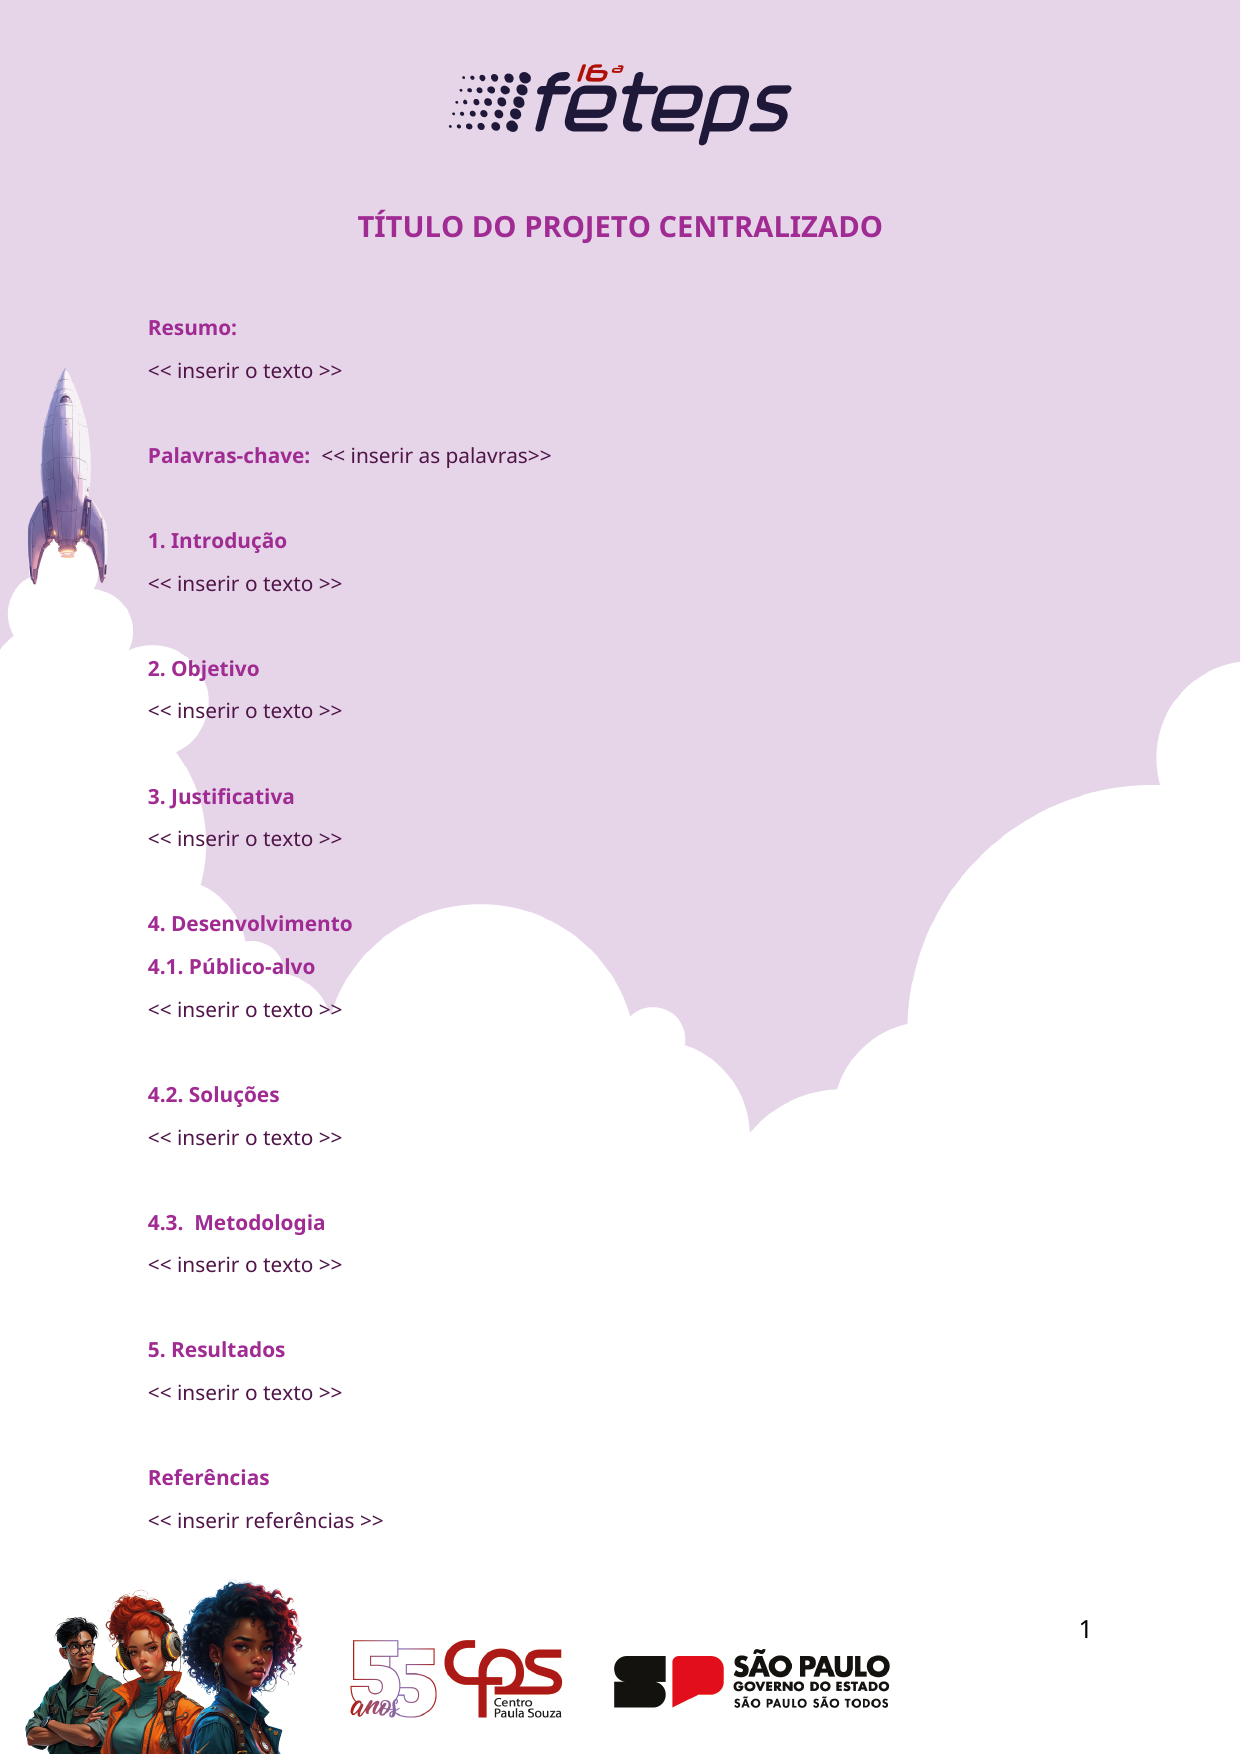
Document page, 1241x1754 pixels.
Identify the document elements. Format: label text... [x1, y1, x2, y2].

text 5. Resultados [148, 1336, 1092, 1364]
text 4.1. Público-alvo [148, 952, 1092, 981]
text << inserir o texto >> [148, 697, 1092, 725]
text 2. Objetivo [148, 654, 1092, 682]
text Resumo: << inserir o texto >> [148, 313, 1092, 384]
picture [0, 0, 1241, 1754]
text << inserir o texto >> [148, 1250, 1092, 1279]
text 3. Justificativa [148, 782, 1092, 810]
text << inserir o texto >> [148, 1378, 1092, 1407]
text 4.3. Metodologia [148, 1208, 1092, 1236]
text Palavras-chave: << inserir as palavras>> [148, 441, 1092, 469]
text 1. Introdução [148, 526, 1092, 554]
text 4. Desenvolvimento [148, 909, 1092, 938]
text << inserir o texto >> [148, 1123, 1092, 1151]
text << inserir o texto >> [148, 569, 1092, 597]
text << inserir o texto >> [148, 995, 1092, 1023]
text TÍTULO DO PROJETO CENTRALIZADO [148, 207, 1092, 246]
text 4.2. Soluções [148, 1080, 1092, 1108]
text Referências << inserir referências >> [148, 1463, 1092, 1534]
text << inserir o texto >> [148, 824, 1092, 853]
